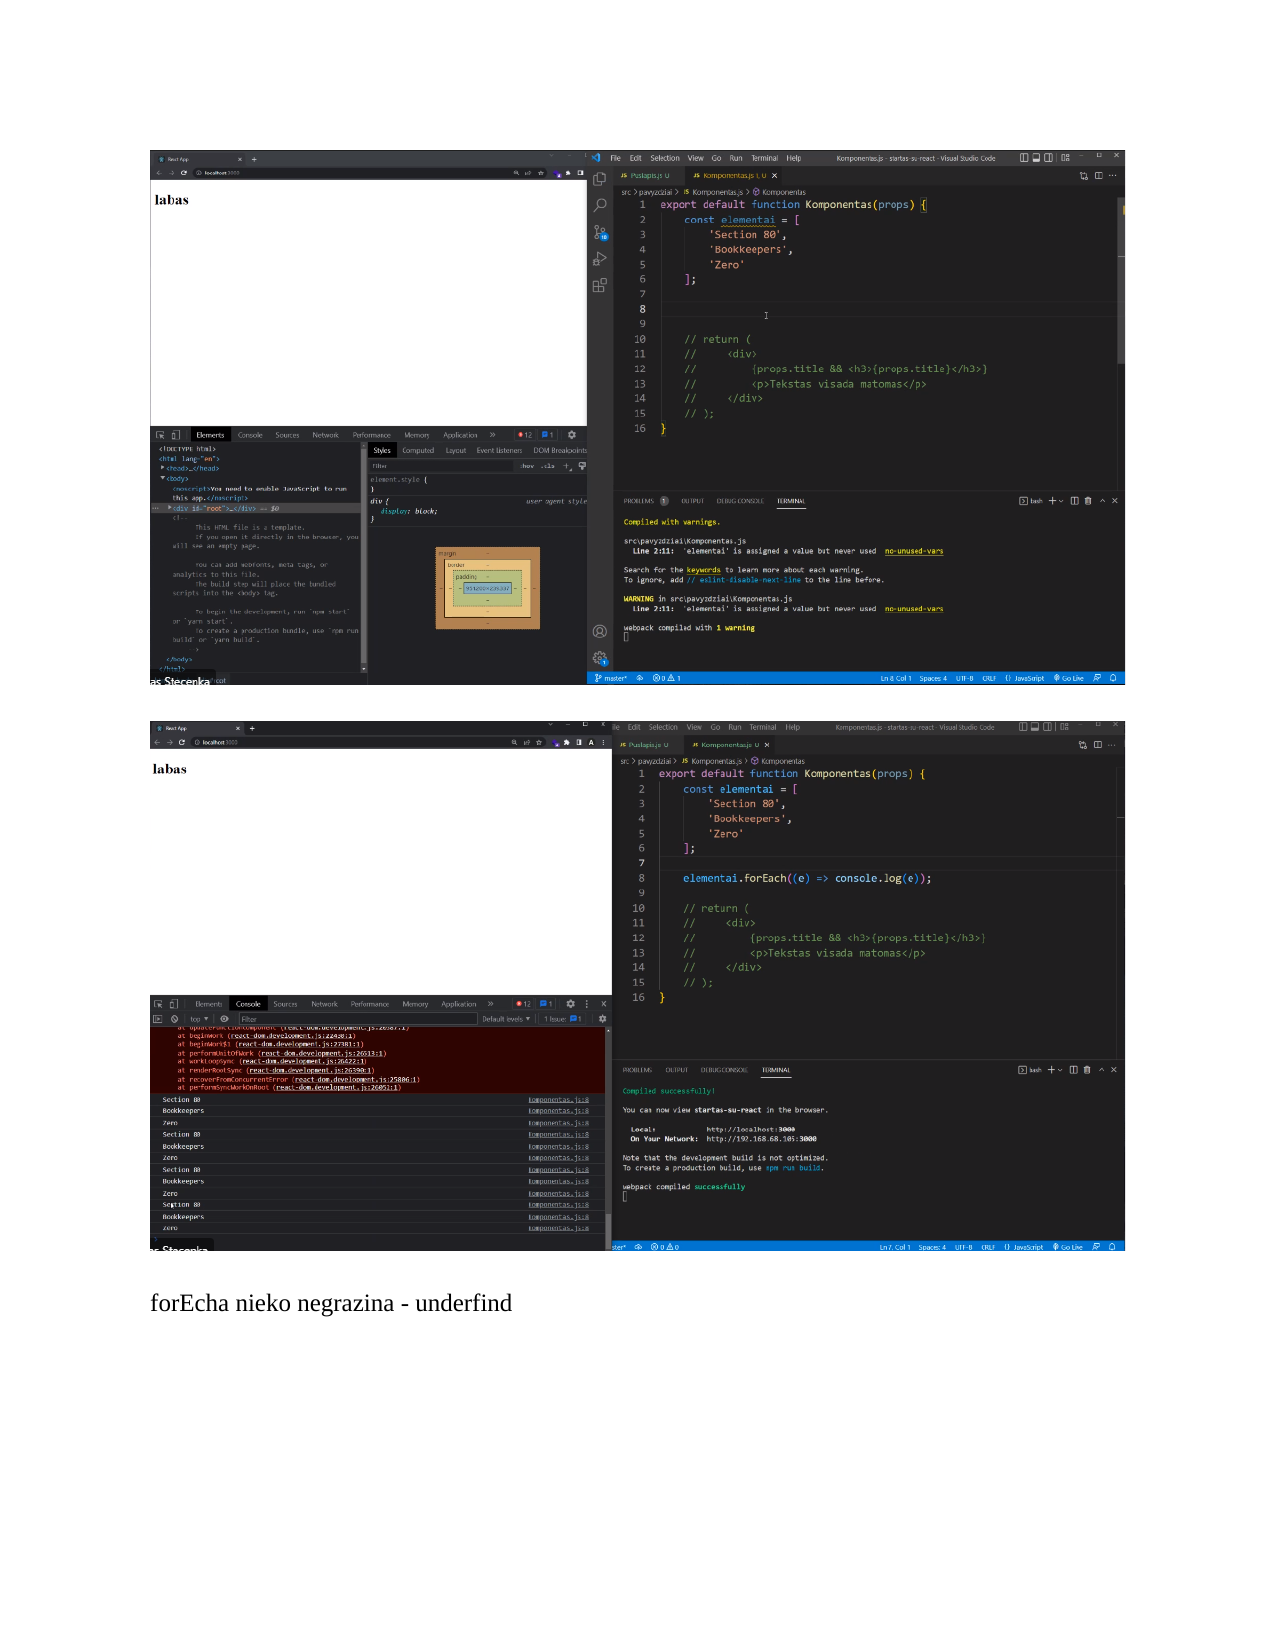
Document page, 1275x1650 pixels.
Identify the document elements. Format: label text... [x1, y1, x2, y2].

picture [150, 721, 1125, 1251]
text forEcha nieko negrazina - underfind [150, 1288, 1125, 1317]
picture [150, 150, 1125, 685]
